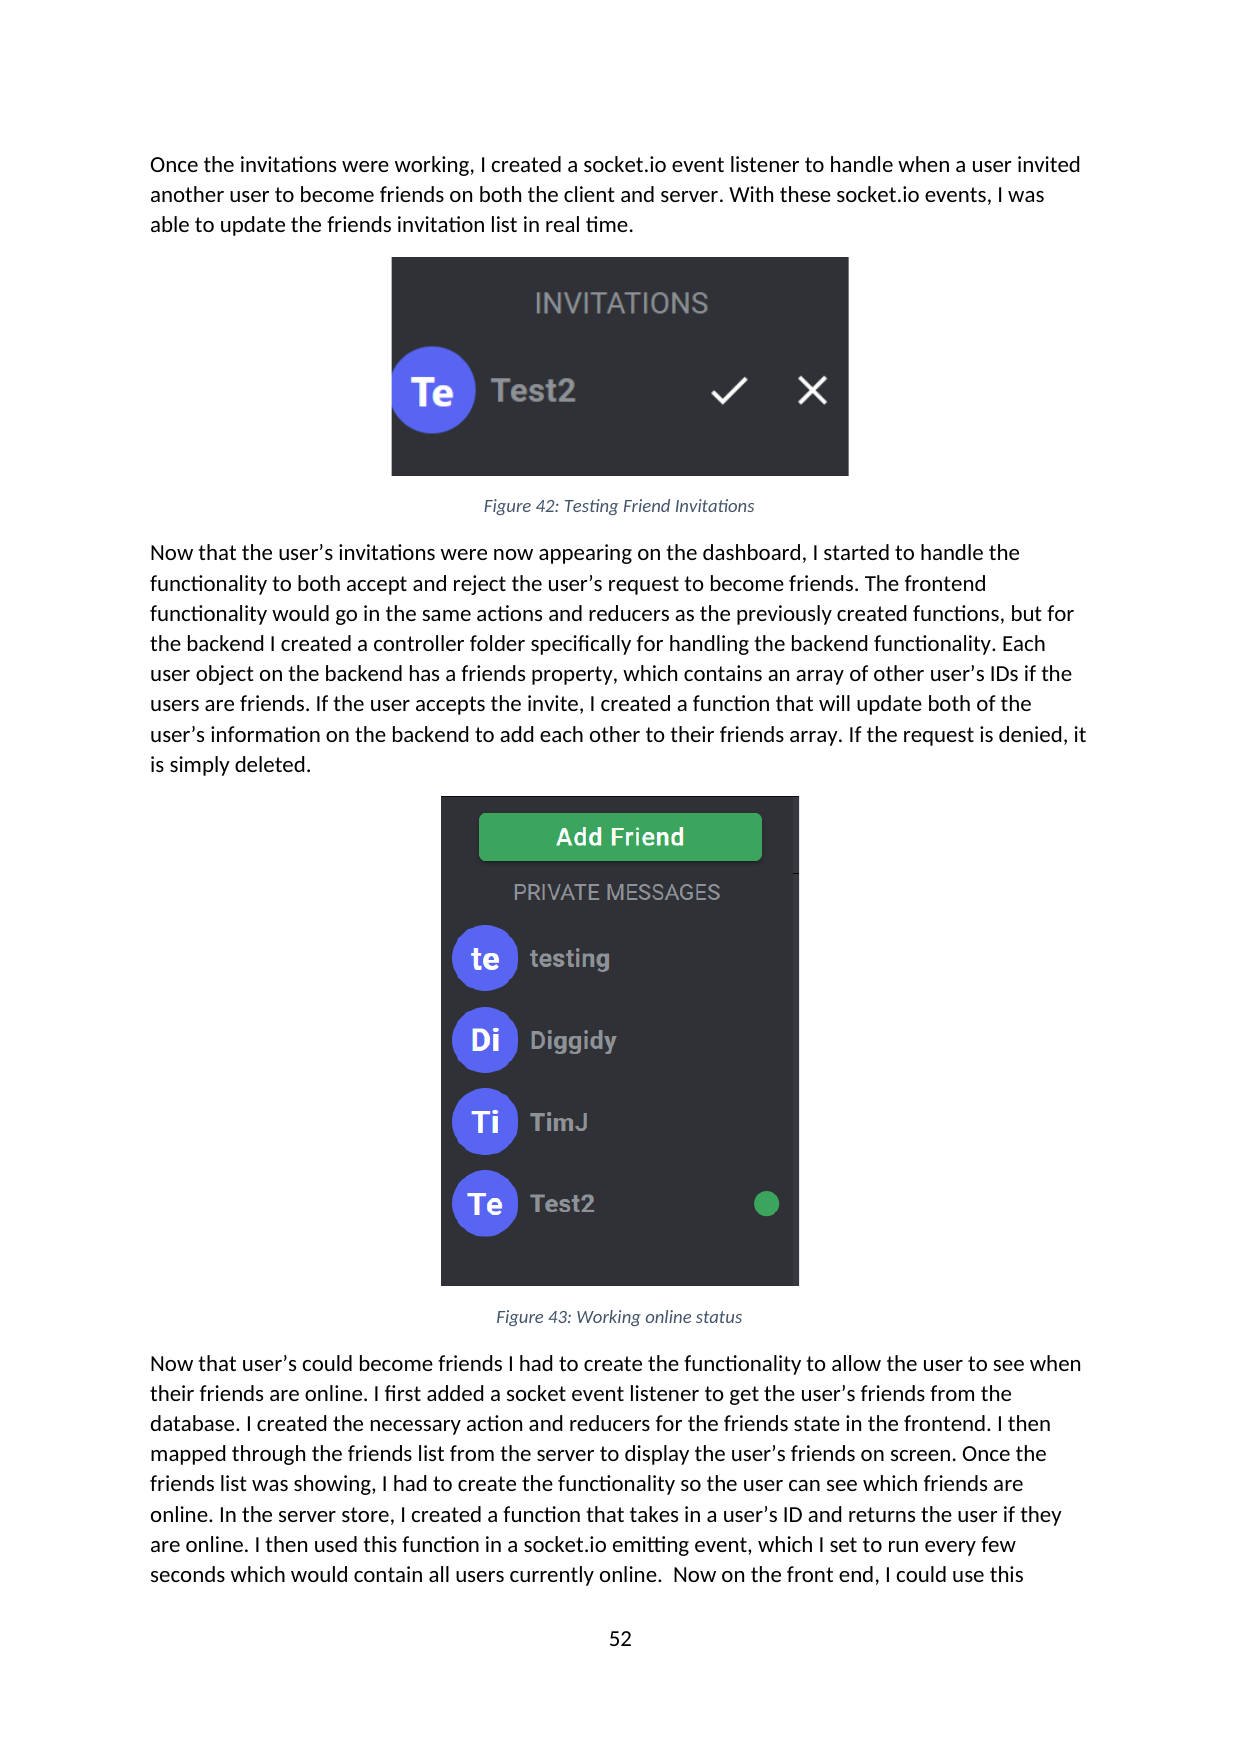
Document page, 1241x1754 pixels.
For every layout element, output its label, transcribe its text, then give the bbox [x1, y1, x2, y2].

picture [391, 257, 849, 476]
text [150, 150, 1090, 238]
text Figure : Testing Friend Invitations [150, 495, 1090, 518]
text Now that the user’s invitations were now appearing on the dashboard, I started to handle the functionality to both accept and reject the user’s request to become friends. The frontend functionality would go in the same actions and reducers as the previously created functions, but for the backend I created a controller folder specifically for handling the backend functionality. Each user object on the backend has a friends property, which contains an array of other user’s IDs if the users are friends. If the user accepts the invite, I created a function that will update both of the user’s information on the backend to add each other to their friends array. If the request is denied, it is simply deleted. [150, 538, 1090, 778]
picture [441, 796, 800, 1286]
text Figure : Working online status [150, 1305, 1090, 1328]
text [150, 1349, 1090, 1588]
